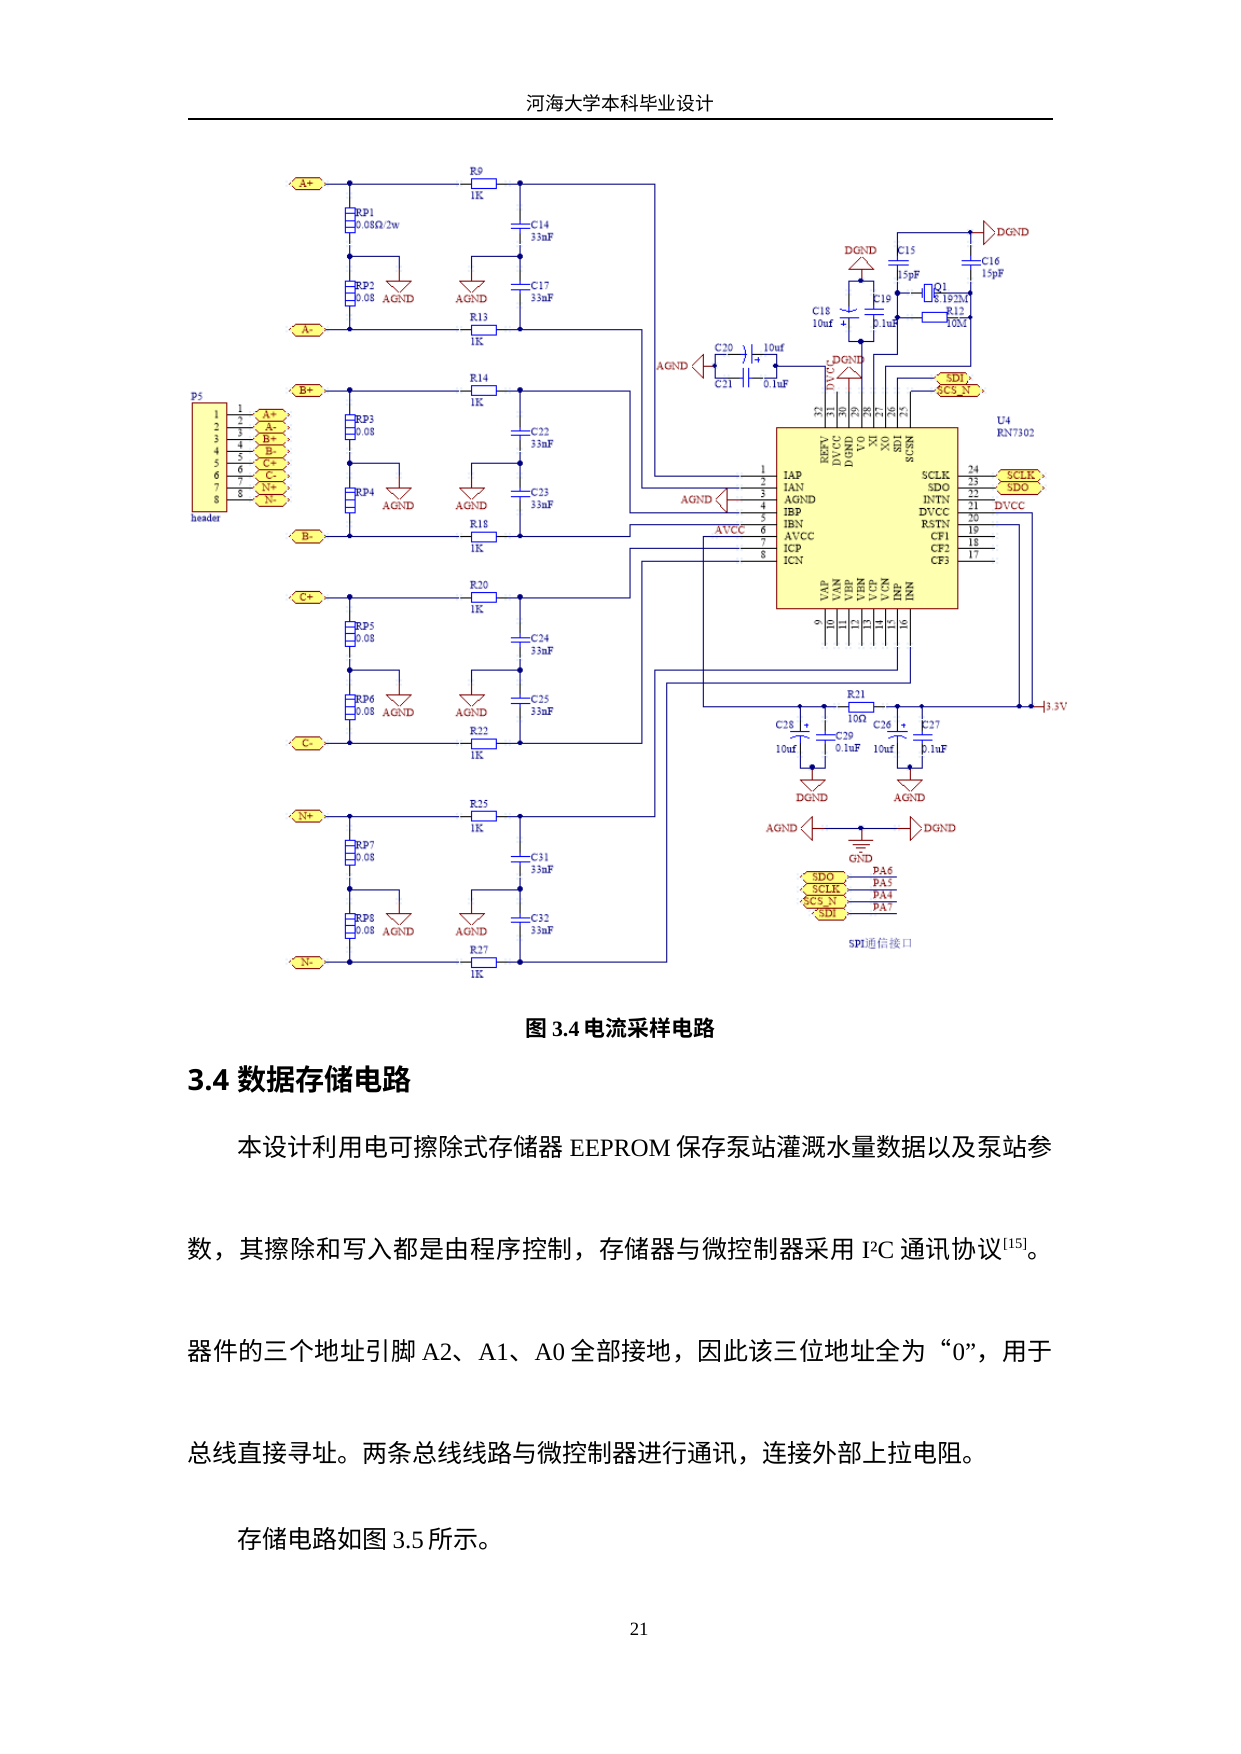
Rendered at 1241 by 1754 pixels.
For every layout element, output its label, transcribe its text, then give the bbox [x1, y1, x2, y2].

picture [187, 165, 1067, 978]
text 本设计利用电可擦除式存储器EEPROM保存泵站灌溉水量数据以及泵站参数，其擦除和写入都是由程序控制，存储器与微控制器采用I²C通讯协议[15]。器件的三个地址引脚A2、A1、A0全部接地，因此该三位地址全为“0”，用于总线直接寻址。两条总线线路与微控制器进行通讯，连接外部上拉电阻。 [187, 1112, 1053, 1486]
text 存储电路如图3.5所示。 [187, 1504, 1053, 1572]
subtitle 3.4 数据存储电路 [187, 1044, 1053, 1112]
text 图3.4电流采样电路 [187, 1010, 1053, 1044]
